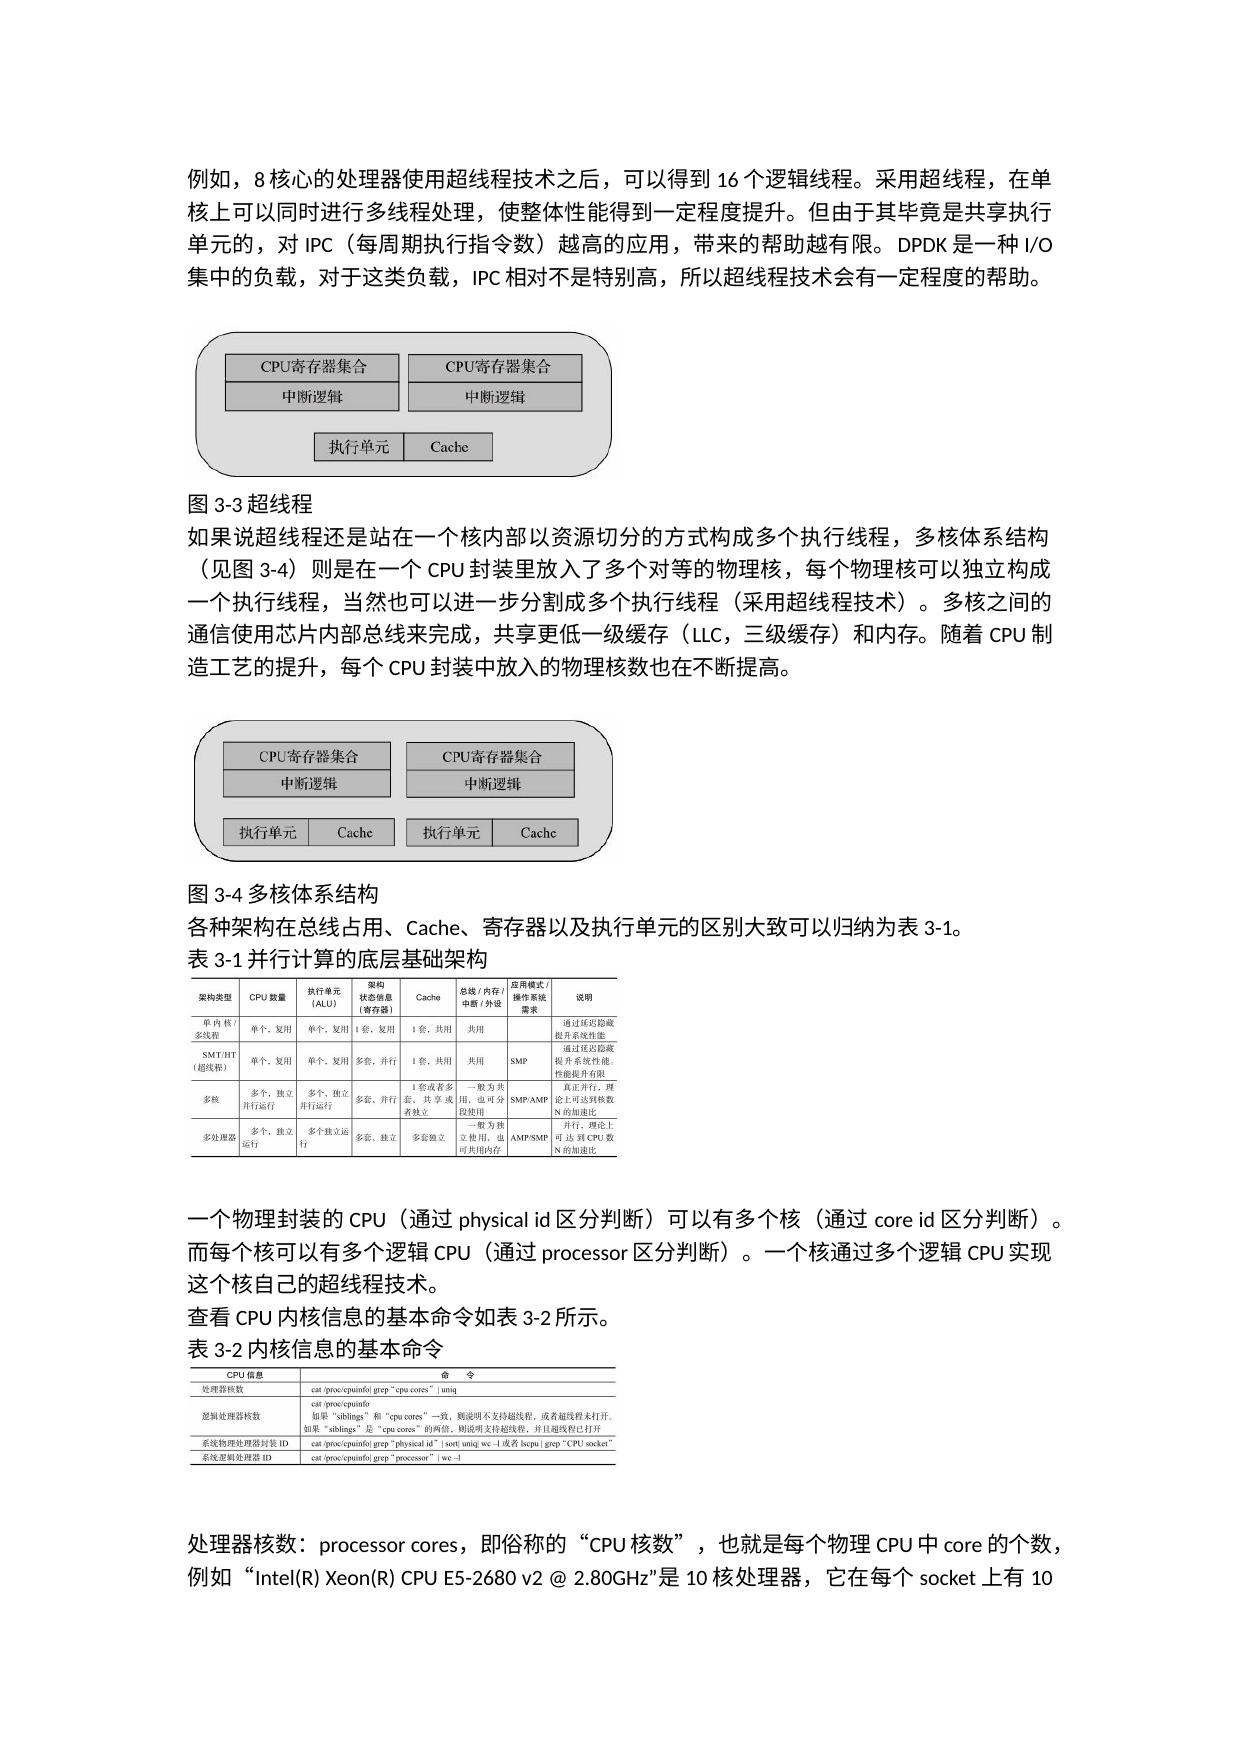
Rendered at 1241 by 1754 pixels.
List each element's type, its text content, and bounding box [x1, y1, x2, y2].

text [187, 162, 1053, 292]
text 图3-4 多核体系结构 [187, 877, 1053, 909]
text 表3-1 并行计算的底层基础架构 [187, 942, 1053, 974]
text 如果说超线程还是站在一个核内部以资源切分的方式构成多个执行线程，多核体系结构（见图3-4）则是在一个CPU封装里放入了多个对等的物理核，每个物理核可以独立构成一个执行线程，当然也可以进一步分割成多个执行线程（采用超线程技术）。多核之间的通信使用芯片内部总线来完成，共享更低一级缓存（LLC，三级缓存）和内存。随着CPU制造工艺的提升，每个CPU封装中放入的物理核数也在不断提高。 [187, 519, 1053, 682]
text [187, 1527, 1053, 1592]
text 表3-2 内核信息的基本命令 [187, 1332, 1053, 1364]
picture [187, 974, 619, 1160]
picture [187, 714, 619, 864]
text 各种架构在总线占用、Cache、寄存器以及执行单元的区别大致可以归纳为表3-1。 [187, 909, 1053, 942]
text 查看CPU内核信息的基本命令如表3-2所示。 [187, 1299, 1053, 1332]
text 图3-3 超线程 [187, 487, 1053, 519]
text 一个物理封装的CPU（通过physical id区分判断）可以有多个核（通过core id区分判断）。而每个核可以有多个逻辑CPU（通过processor区分判断）。一个核通过多个逻辑CPU实现这个核自己的超线程技术。 [187, 1202, 1053, 1299]
picture [187, 324, 619, 481]
picture [187, 1364, 619, 1468]
